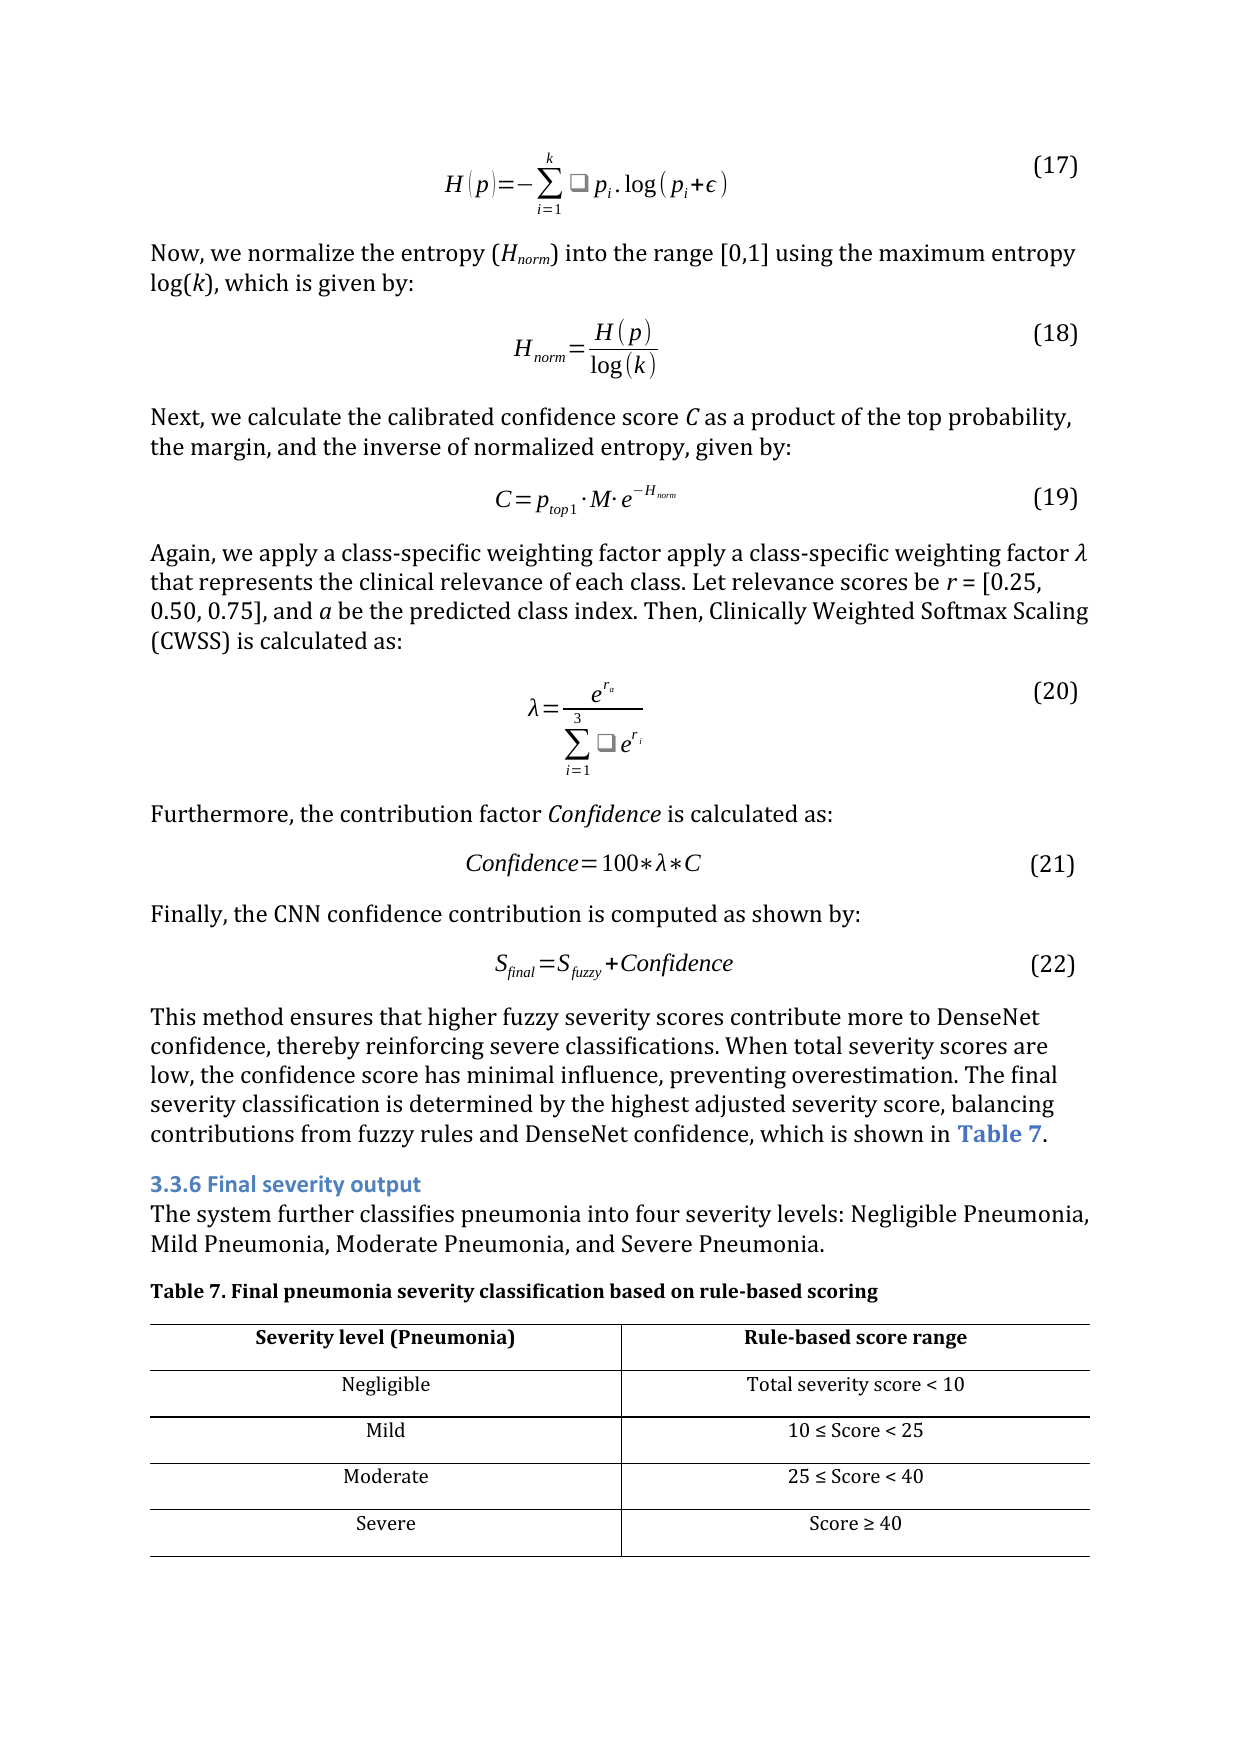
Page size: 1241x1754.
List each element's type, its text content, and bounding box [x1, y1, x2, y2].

text Next, we calculate the calibrated confidence score C as a product of the top probability, the margin, and the inverse of normalized entropy, given by: [150, 402, 1090, 461]
table_header Rule-based score range [622, 1325, 1090, 1370]
subtitle 3.3.6 Final severity output [150, 1168, 1090, 1199]
table_cell Mild [150, 1418, 621, 1463]
text This method ensures that higher fuzzy severity scores contribute more to DenseNet confidence, thereby reinforcing severe classifications. When total severity scores are low, the confidence score has minimal influence, preventing overestimation. The final severity classification is determined by the highest adjusted severity score, balancing contributions from fuzzy rules and DenseNet confidence, which is shown in Table 7. [150, 1001, 1090, 1148]
table_cell Total severity score < 10 [622, 1371, 1090, 1416]
text Table 7. Final pneumonia severity classification based on rule-based scoring [150, 1278, 1090, 1303]
text Finally, the CNN confidence contribution is computed as shown by: [150, 899, 1090, 928]
table_header [225, 949, 1003, 1001]
table_cell Negligible [150, 1371, 621, 1416]
table_header [150, 481, 1021, 537]
table_header (17) [1021, 150, 1090, 238]
table_cell Moderate [150, 1464, 621, 1509]
table_cell Severe [150, 1510, 621, 1556]
text The system further classifies pneumonia into four severity levels: Negligible Pneumonia, Mild Pneumonia, Moderate Pneumonia, and Severe Pneumonia. [150, 1199, 1090, 1258]
table_header (18) [1021, 318, 1090, 402]
text Now, we normalize the entropy (Hnorm) into the range [0,1] using the maximum entropy log(k), which is given by: [150, 238, 1090, 297]
table_header (19) [1021, 481, 1090, 537]
table_cell Score ≥ 40 [622, 1510, 1090, 1556]
table_header [150, 318, 1021, 402]
table_header (22) [1003, 949, 1087, 1001]
table_cell 10 ≤ Score < 25 [622, 1418, 1090, 1463]
text Again, we apply a class-specific weighting factor apply a class-specific weighting factor 𝜆 that represents the clinical relevance of each class. Let relevance scores be r = [0.25, 0.50, 0.75], and ɑ be the predicted class index. Then, Clinically Weighted Softmax Scaling (CWSS) is calculated as: [150, 537, 1090, 654]
table_header [150, 849, 1018, 899]
table_cell 25 ≤ Score < 40 [622, 1464, 1090, 1509]
table_header (20) [1021, 675, 1090, 799]
table_header [150, 675, 1021, 799]
text Furthermore, the contribution factor Confidence is calculated as: [150, 799, 1090, 828]
table_header Severity level (Pneumonia) [150, 1325, 621, 1370]
table_header (21) [1018, 849, 1087, 899]
table_header [150, 150, 1021, 238]
